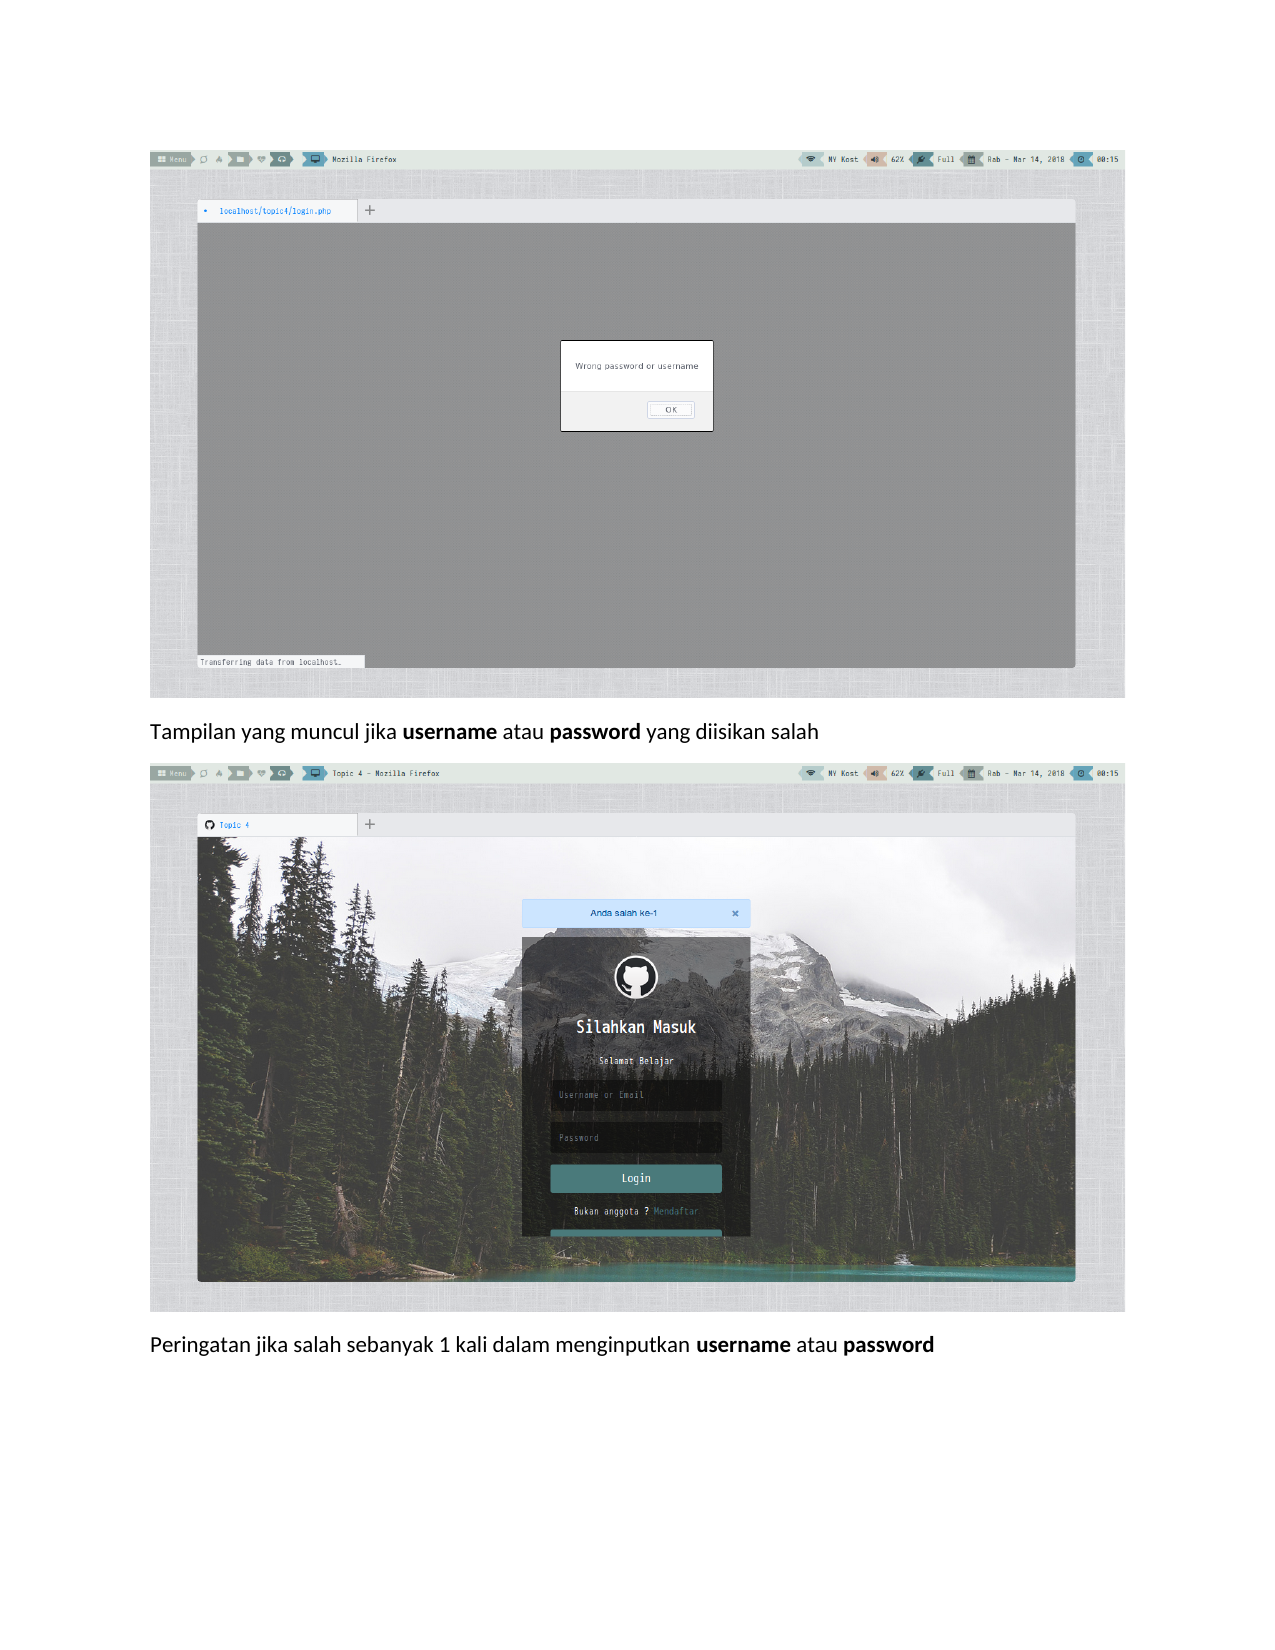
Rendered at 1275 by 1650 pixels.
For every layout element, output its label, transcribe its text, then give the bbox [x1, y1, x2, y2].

text Tampilan yang muncul jika username atau password yang diisikan salah [150, 717, 1125, 745]
picture [150, 150, 1125, 698]
picture [150, 763, 1125, 1312]
text Peringatan jika salah sebanyak 1 kali dalam menginputkan username atau password [150, 1331, 1125, 1359]
